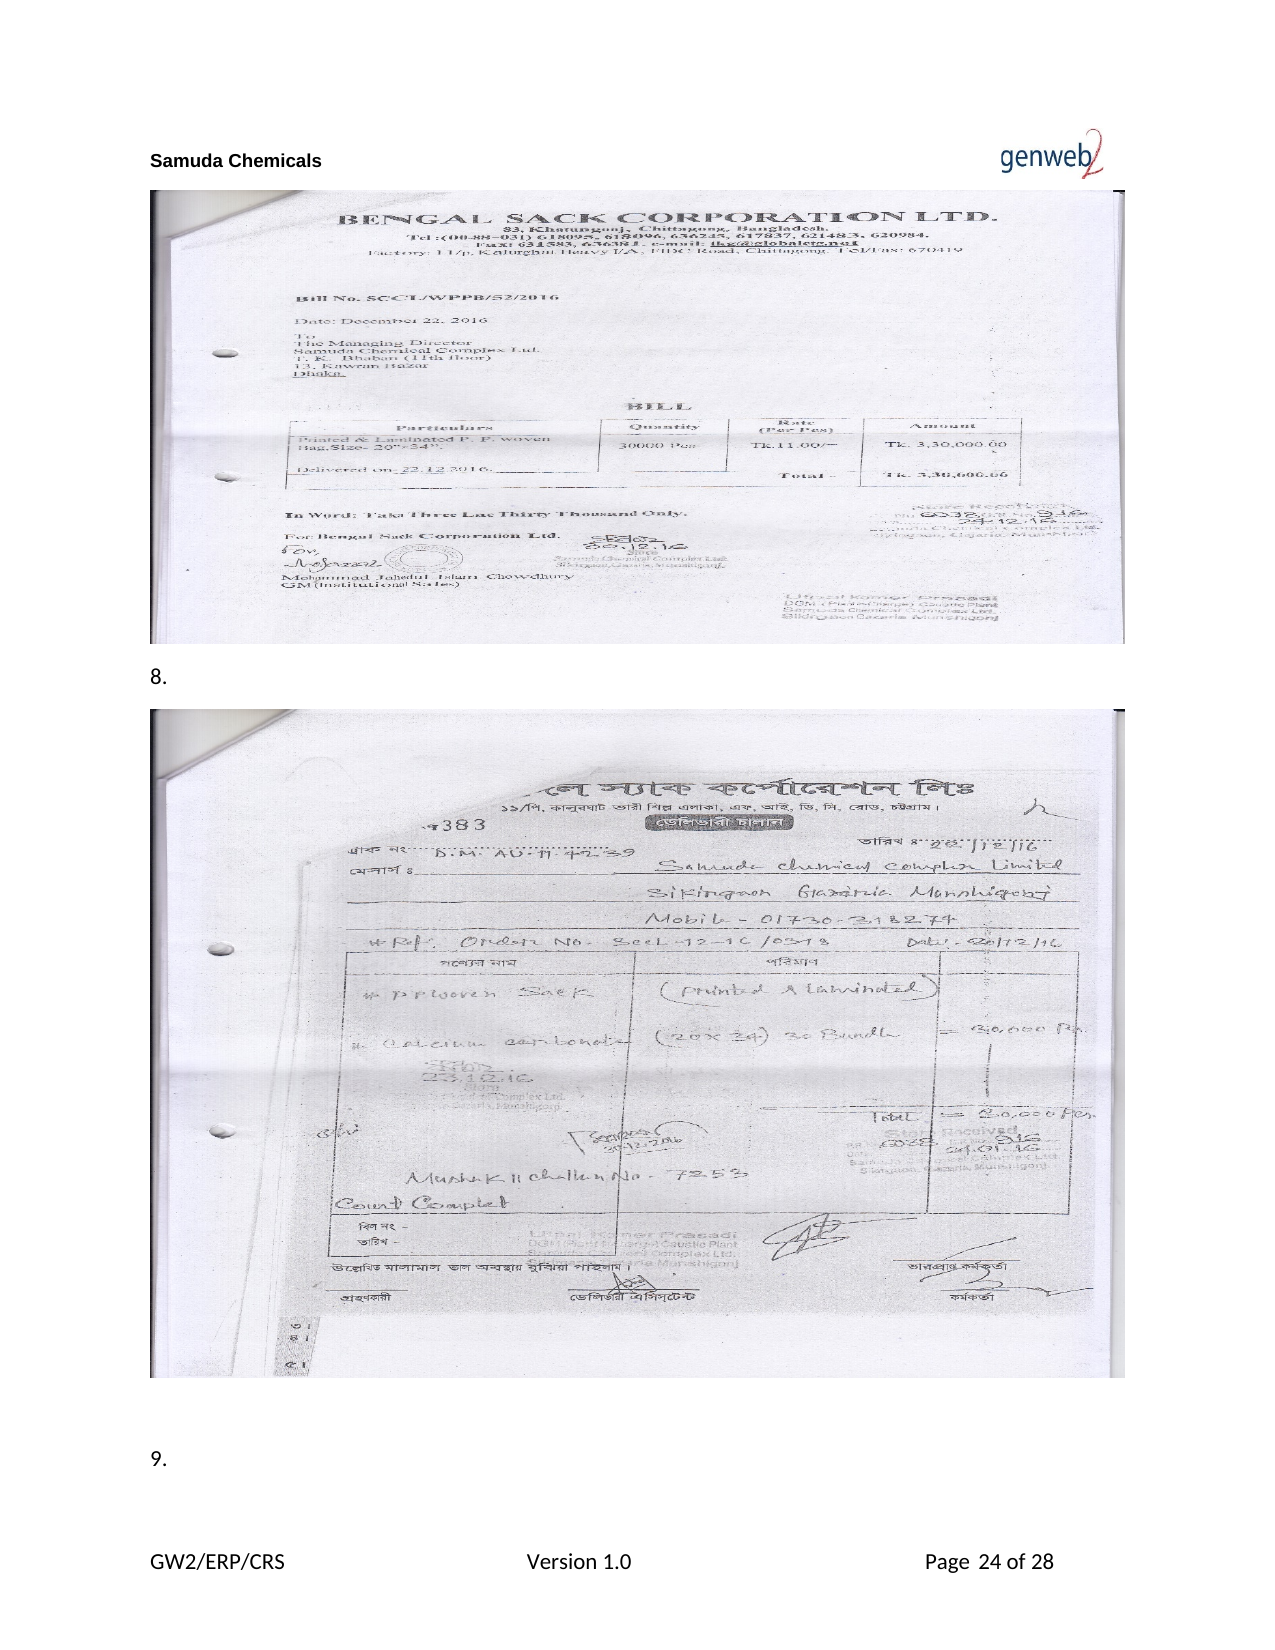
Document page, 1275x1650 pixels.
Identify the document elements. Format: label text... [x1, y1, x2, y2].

text 9. [150, 1444, 1125, 1472]
picture [1000, 128, 1103, 179]
text 8. [150, 662, 1125, 690]
picture [150, 709, 1125, 1378]
picture [150, 190, 1125, 644]
